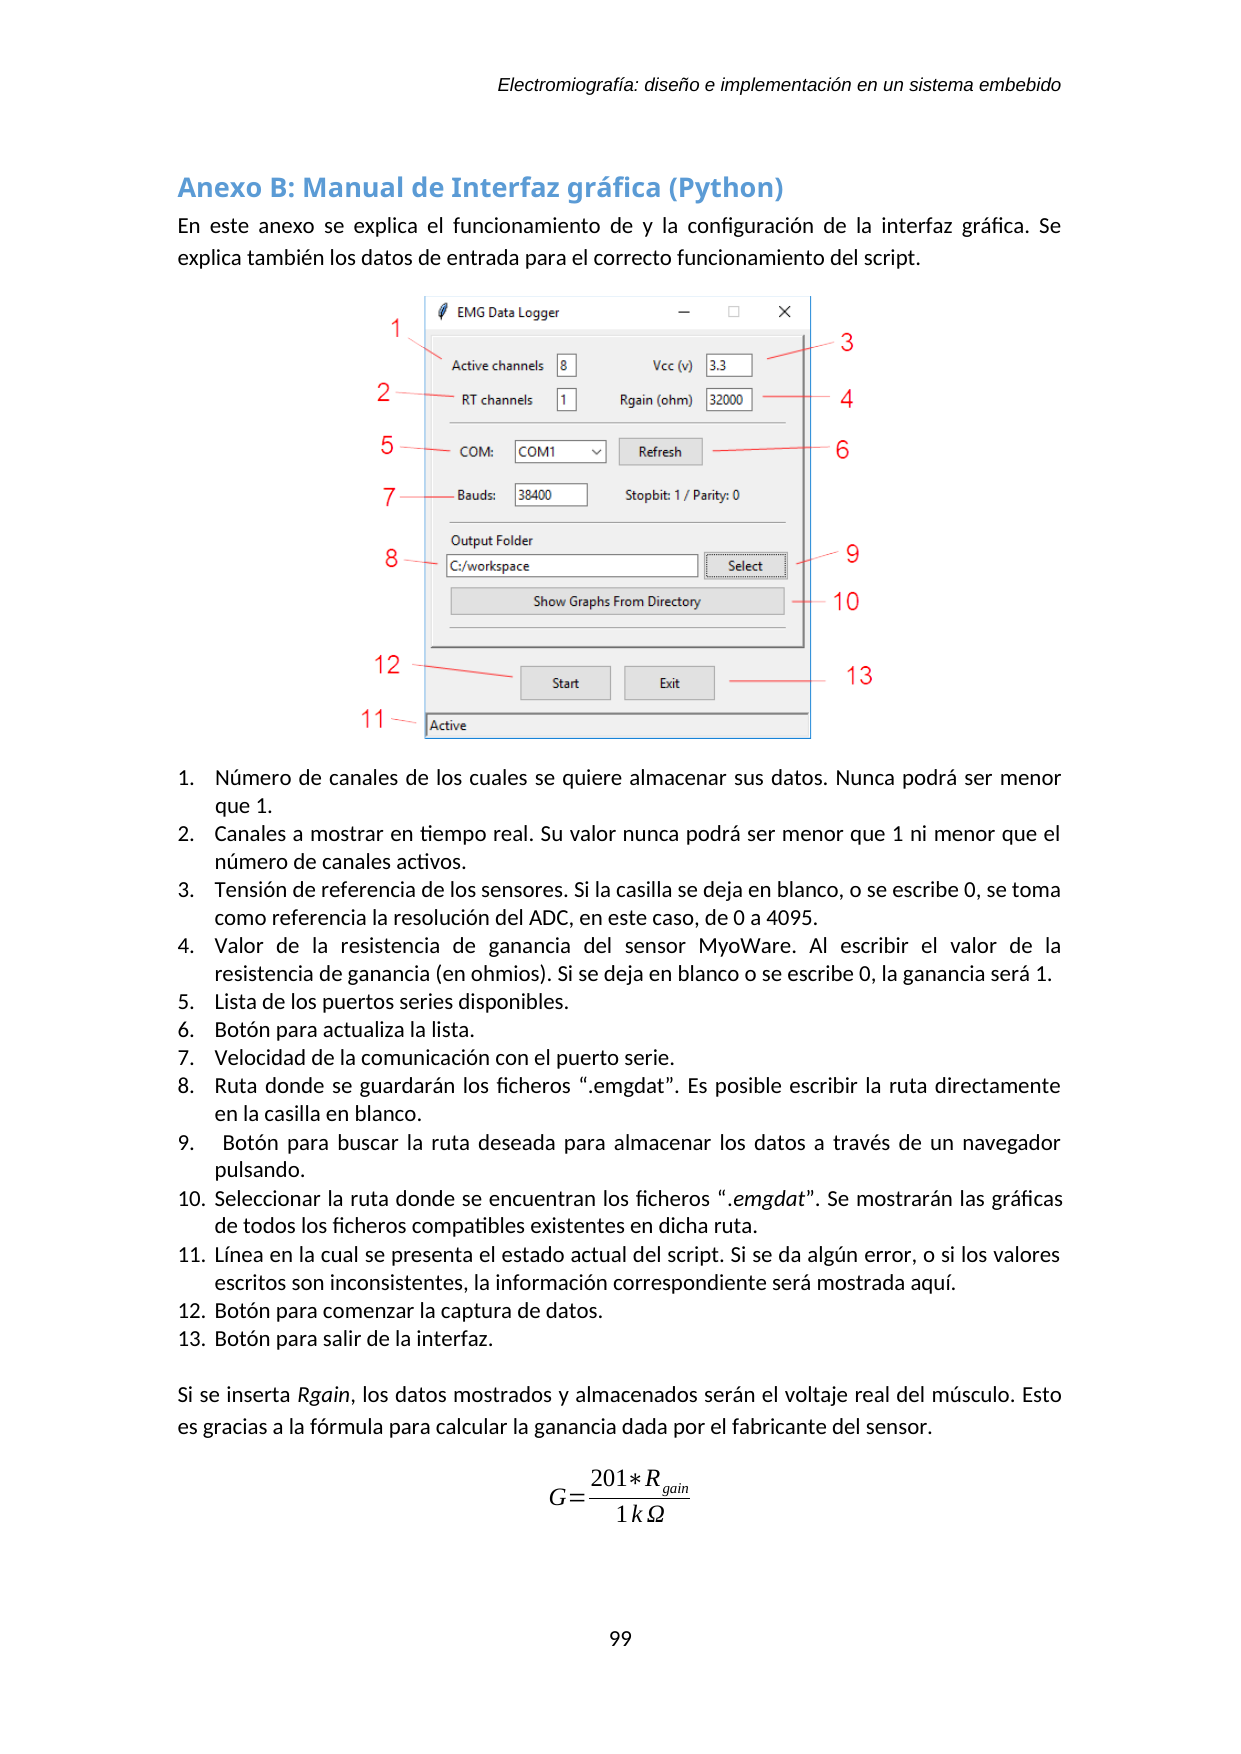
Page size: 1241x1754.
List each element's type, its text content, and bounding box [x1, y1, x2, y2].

list Canales a mostrar en tiempo real. Su valor nunca podrá ser menor que 1 ni menor que el número de canales activos. [177, 819, 1063, 875]
picture [349, 296, 892, 739]
list Botón para actualiza la lista. [177, 1016, 1063, 1043]
text Si se inserta Rgain, los datos mostrados y almacenados serán el voltaje real del músculo. Esto es gracias a la fórmula para calcular la ganancia dada por el fabricante del sensor. [177, 1380, 1063, 1440]
list Seleccionar la ruta donde se encuentran los ficheros “.emgdat”. Se mostrarán las gráficas de todos los ficheros compatibles existentes en dicha ruta. [177, 1184, 1063, 1240]
list Lista de los puertos series disponibles. [177, 987, 1063, 1016]
list Velocidad de la comunicación con el puerto serie. [177, 1043, 1063, 1072]
list Número de canales de los cuales se quiere almacenar sus datos. Nunca podrá ser menor que 1. [177, 763, 1063, 819]
list Línea en la cual se presenta el estado actual del script. Si se da algún error, o si los valores escritos son inconsistentes, la información correspondiente será mostrada aquí. [177, 1240, 1063, 1296]
list Ruta donde se guardarán los ficheros “.emgdat”. Es posible escribir la ruta directamente en la casilla en blanco. [177, 1072, 1063, 1128]
list Botón para buscar la ruta deseada para almacenar los datos a través de un navegador pulsando. [177, 1128, 1063, 1184]
list Botón para comenzar la captura de datos. [177, 1296, 1063, 1324]
subtitle Anexo B: Manual de Interfaz gráfica (Python) [177, 168, 1063, 205]
list Tensión de referencia de los sensores. Si la casilla se deja en blanco, o se escribe 0, se toma como referencia la resolución del ADC, en este caso, de 0 a 4095. [177, 875, 1063, 931]
text En este anexo se explica el funcionamiento de y la configuración de la interfaz gráfica. Se explica también los datos de entrada para el correcto funcionamiento del script. [177, 211, 1063, 271]
list Botón para salir de la interfaz. [177, 1324, 1063, 1352]
list Valor de la resistencia de ganancia del sensor MyoWare. Al escribir el valor de la resistencia de ganancia (en ohmios). Si se deja en blanco o se escribe 0, la ganancia será 1. [177, 931, 1063, 987]
